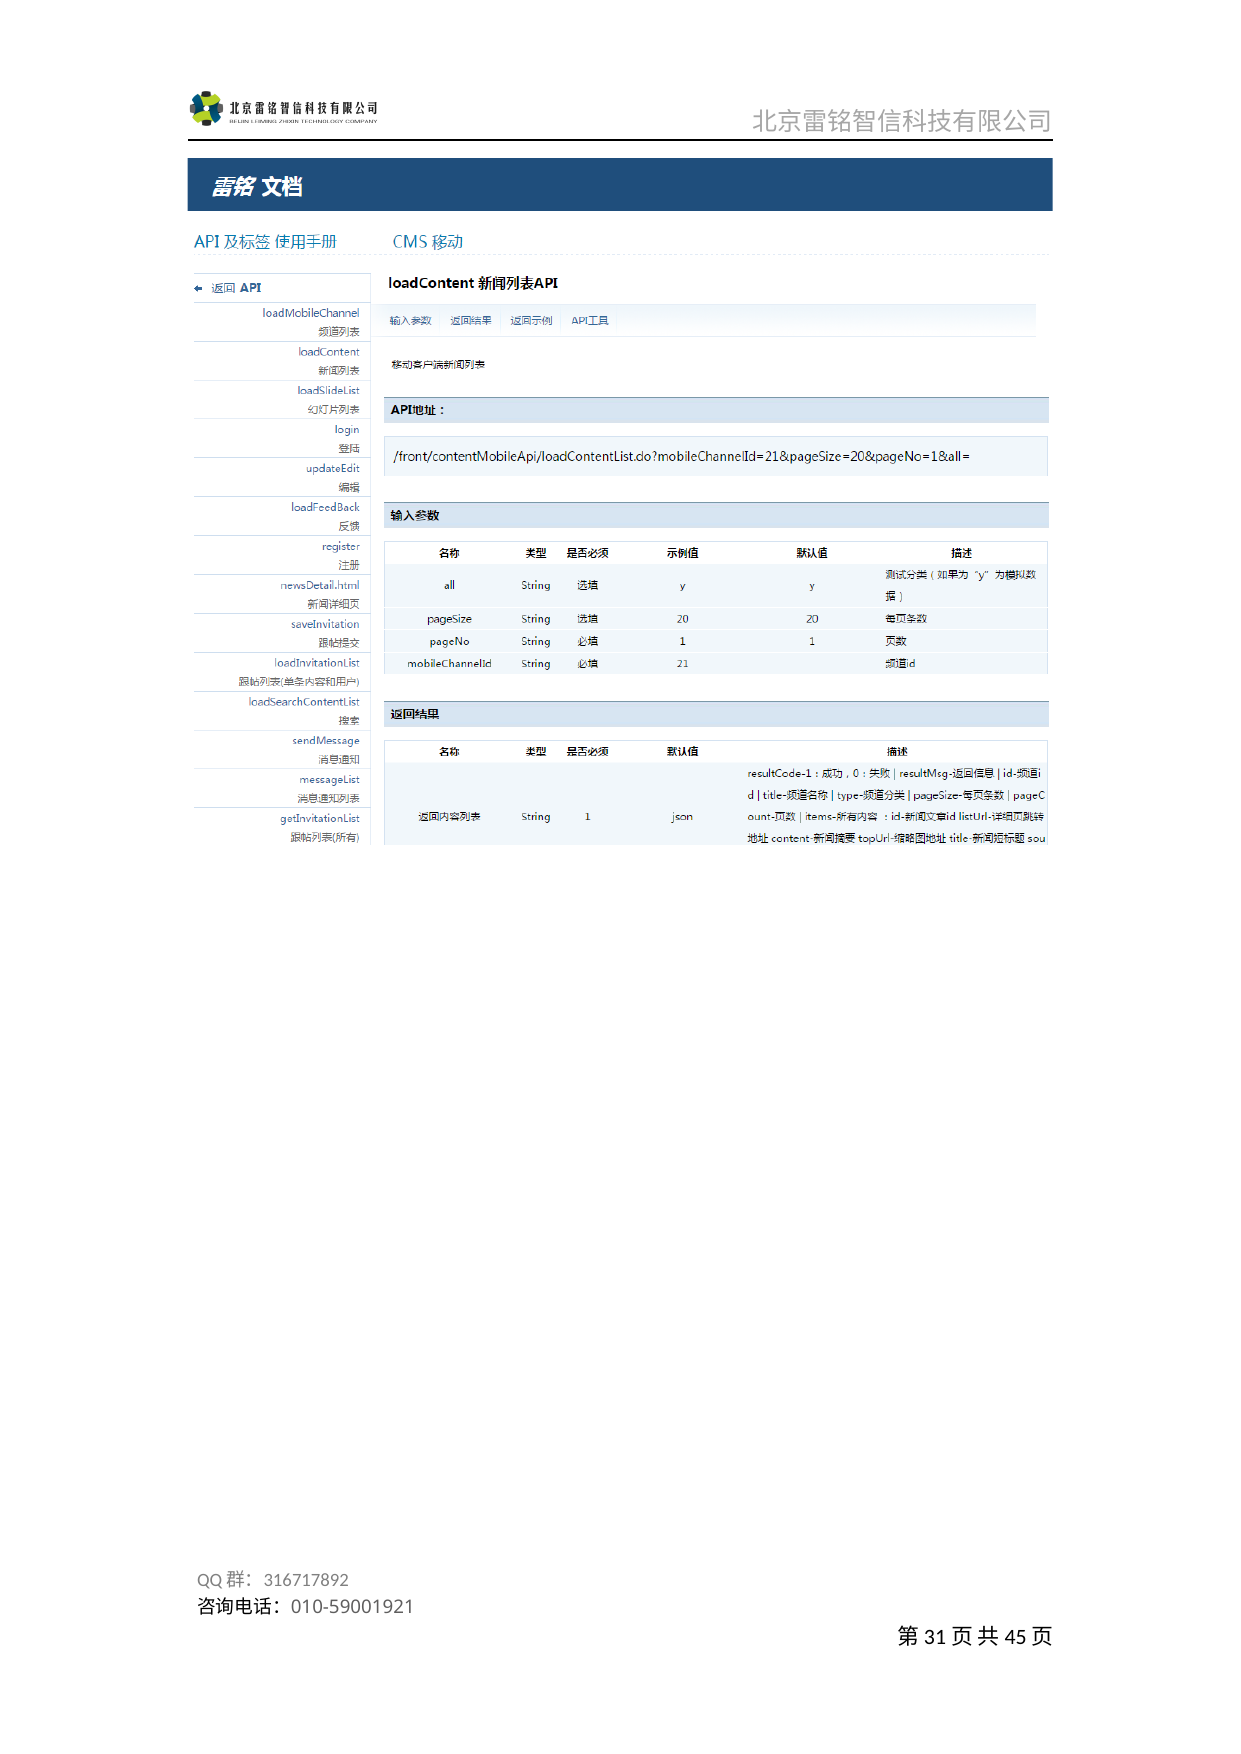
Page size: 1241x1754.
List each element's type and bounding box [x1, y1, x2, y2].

picture [187, 158, 1053, 845]
picture [187, 88, 380, 130]
